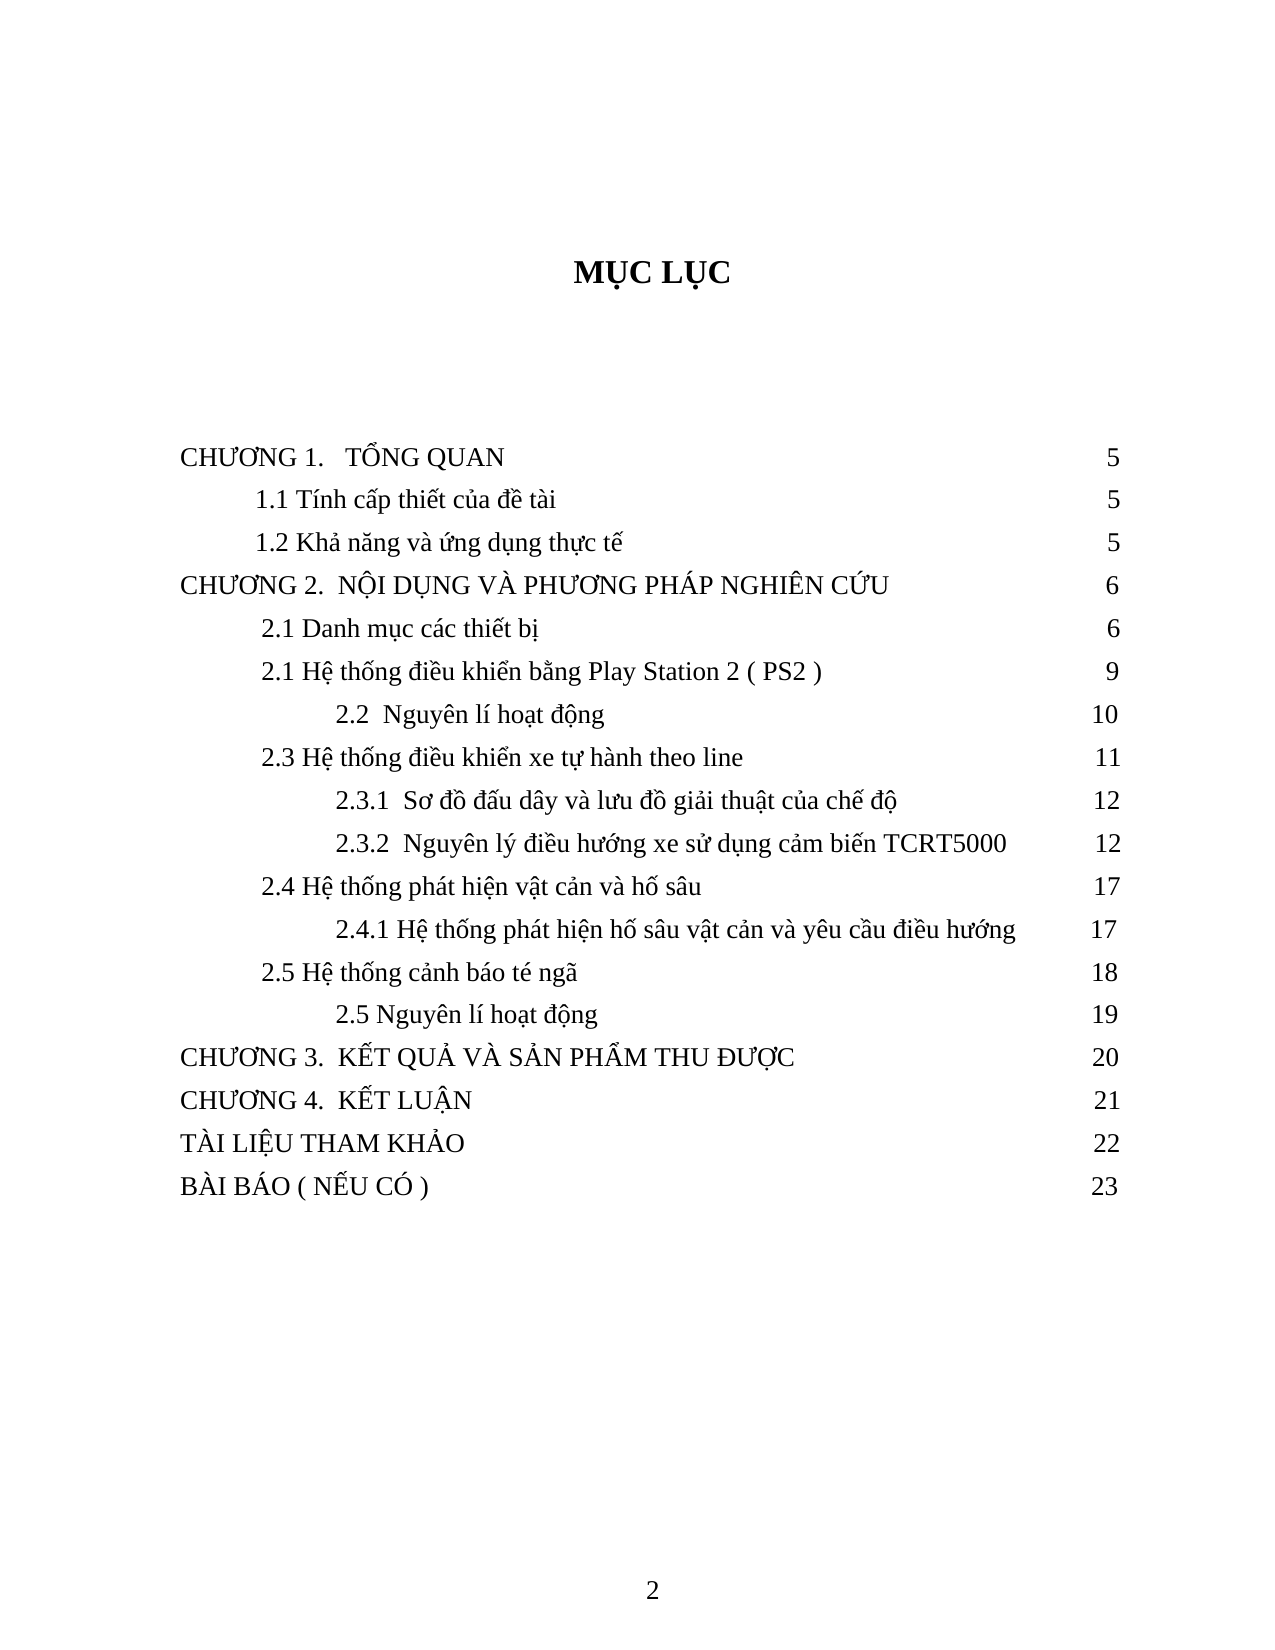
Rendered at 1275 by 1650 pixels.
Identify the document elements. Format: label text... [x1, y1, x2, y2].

text 2.4 Hệ thống phát hiện vật cản và hố sâu 17 [180, 870, 1125, 901]
text 2.3 Hệ thống điều khiển xe tự hành theo line 11 [180, 741, 1125, 772]
text 2.2 Nguyên lí hoạt động 10 [180, 698, 1125, 729]
text 2.5 Nguyên lí hoạt động 19 [180, 998, 1125, 1030]
text 1.1 Tính cấp thiết của đề tài 5 [180, 483, 1125, 515]
text CHƯƠNG 3. KẾT QUẢ VÀ SẢN PHẨM THU ĐƯỢC 20 [180, 1041, 1125, 1073]
text 2.3.2 Nguyên lý điều hướng xe sử dụng cảm biến TCRT5000 12 [180, 827, 1125, 858]
text 1.2 Khả năng và ứng dụng thực tế 5 [180, 526, 1125, 558]
text 2.1 Danh mục các thiết bị 6 [180, 612, 1125, 643]
text 2.3.1 Sơ đồ đấu dây và lưu đồ giải thuật của chế độ 12 [180, 784, 1125, 815]
text 2.4.1 Hệ thống phát hiện hố sâu vật cản và yêu cầu điều hướng 17 [180, 913, 1125, 944]
text BÀI BÁO ( NẾU CÓ ) 23 [180, 1170, 1125, 1201]
text CHƯƠNG 1. TỔNG QUAN 5 [180, 441, 1125, 472]
subtitle MỤC LỤC [180, 253, 1125, 291]
text CHƯƠNG 2. NỘI DỤNG VÀ PHƯƠNG PHÁP NGHIÊN CỨU 6 [180, 569, 1125, 601]
text 2.1 Hệ thống điều khiển bằng Play Station 2 ( PS2 ) 9 [180, 655, 1125, 686]
text 2.5 Hệ thống cảnh báo té ngã 18 [180, 956, 1125, 987]
text CHƯƠNG 4. KẾT LUẬN 21 [180, 1084, 1125, 1116]
text TÀI LIỆU THAM KHẢO 22 [180, 1127, 1125, 1158]
